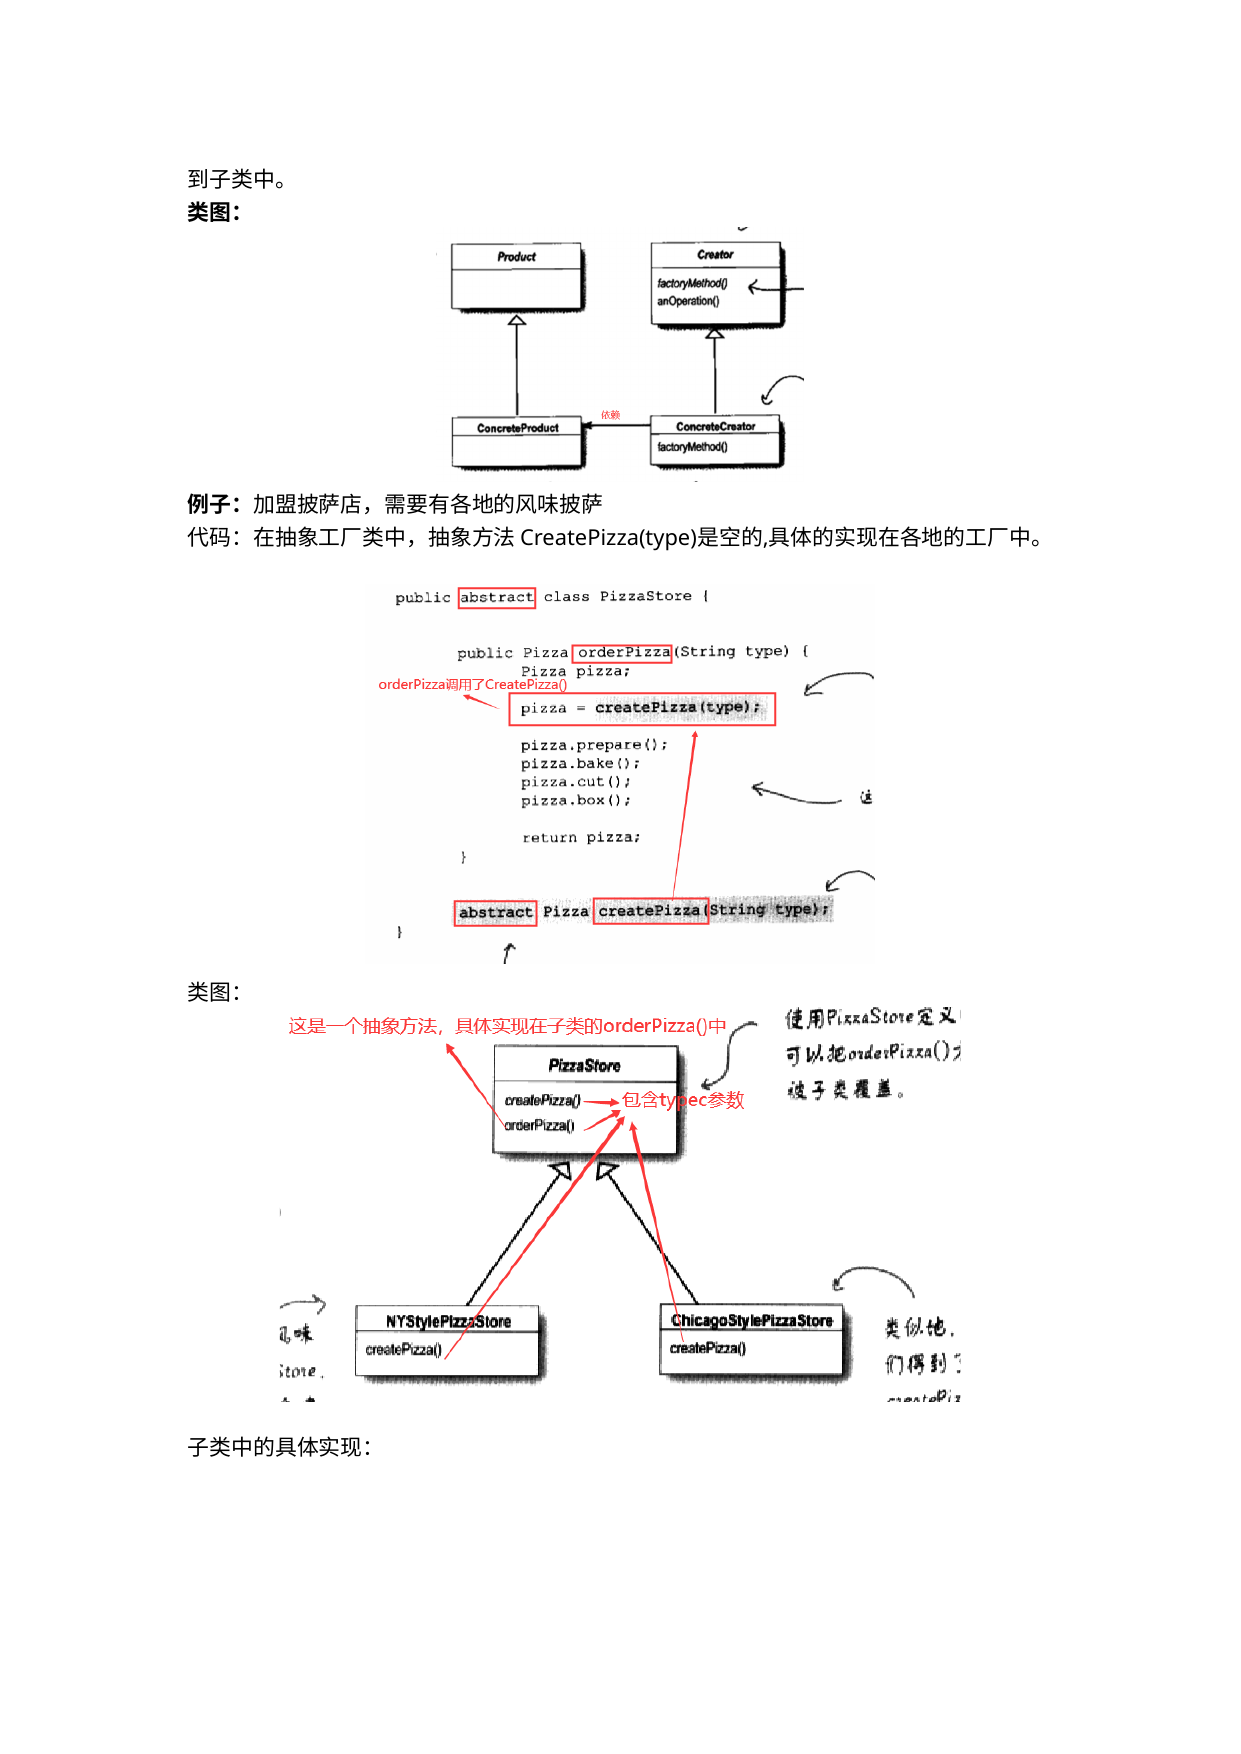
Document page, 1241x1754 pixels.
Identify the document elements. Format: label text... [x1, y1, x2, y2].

text 子类中的具体实现： [187, 1429, 1053, 1462]
text 代码：在抽象工厂类中，抽象方法CreatePizza(type)是空的,具体的实现在各地的工厂中。 [187, 519, 1053, 552]
picture [436, 227, 804, 482]
picture [279, 1007, 961, 1402]
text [187, 162, 1053, 194]
text 类图： [187, 194, 1053, 227]
text 例子：加盟披萨店，需要有各地的风味披萨 [187, 487, 1053, 519]
text 类图： [187, 974, 1053, 1007]
picture [365, 584, 875, 964]
